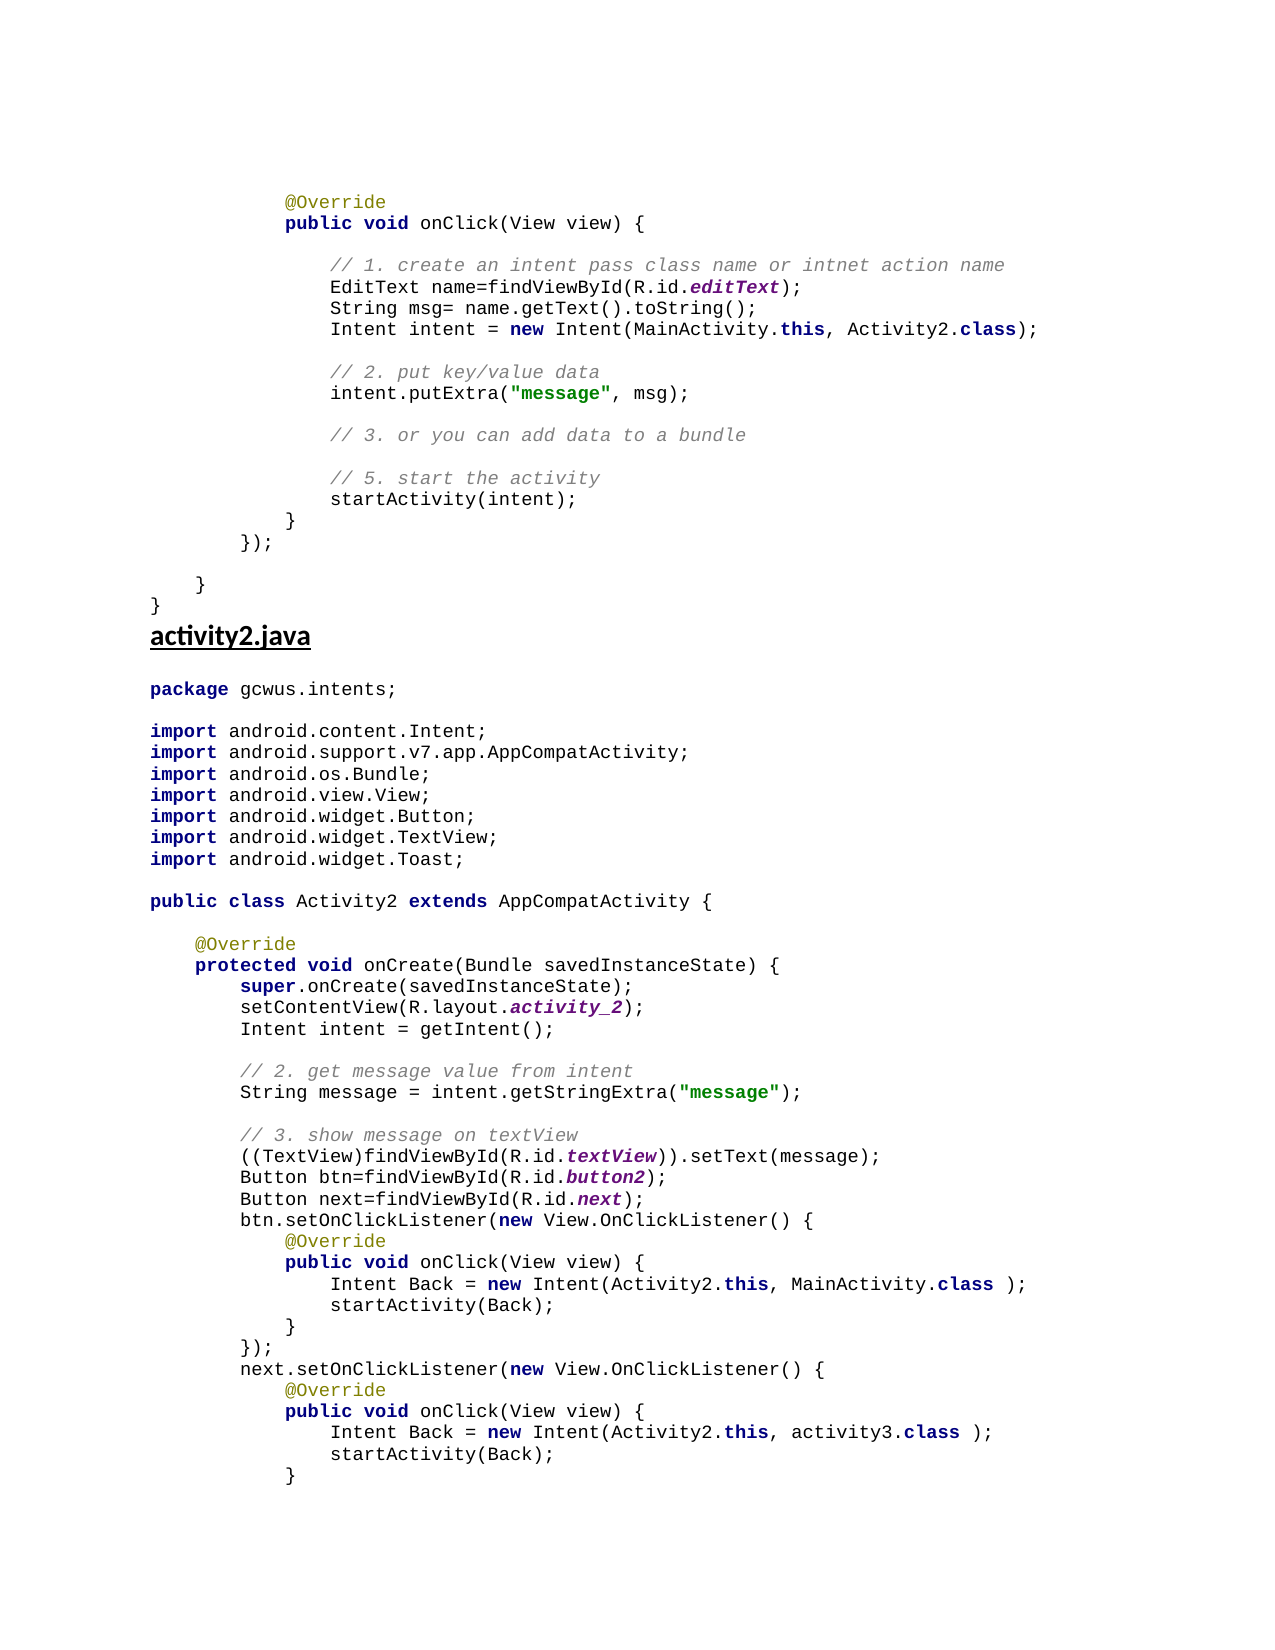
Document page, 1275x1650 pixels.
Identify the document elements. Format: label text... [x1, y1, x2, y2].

text activity2.java [150, 617, 1125, 653]
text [150, 679, 1125, 1487]
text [150, 150, 1125, 617]
